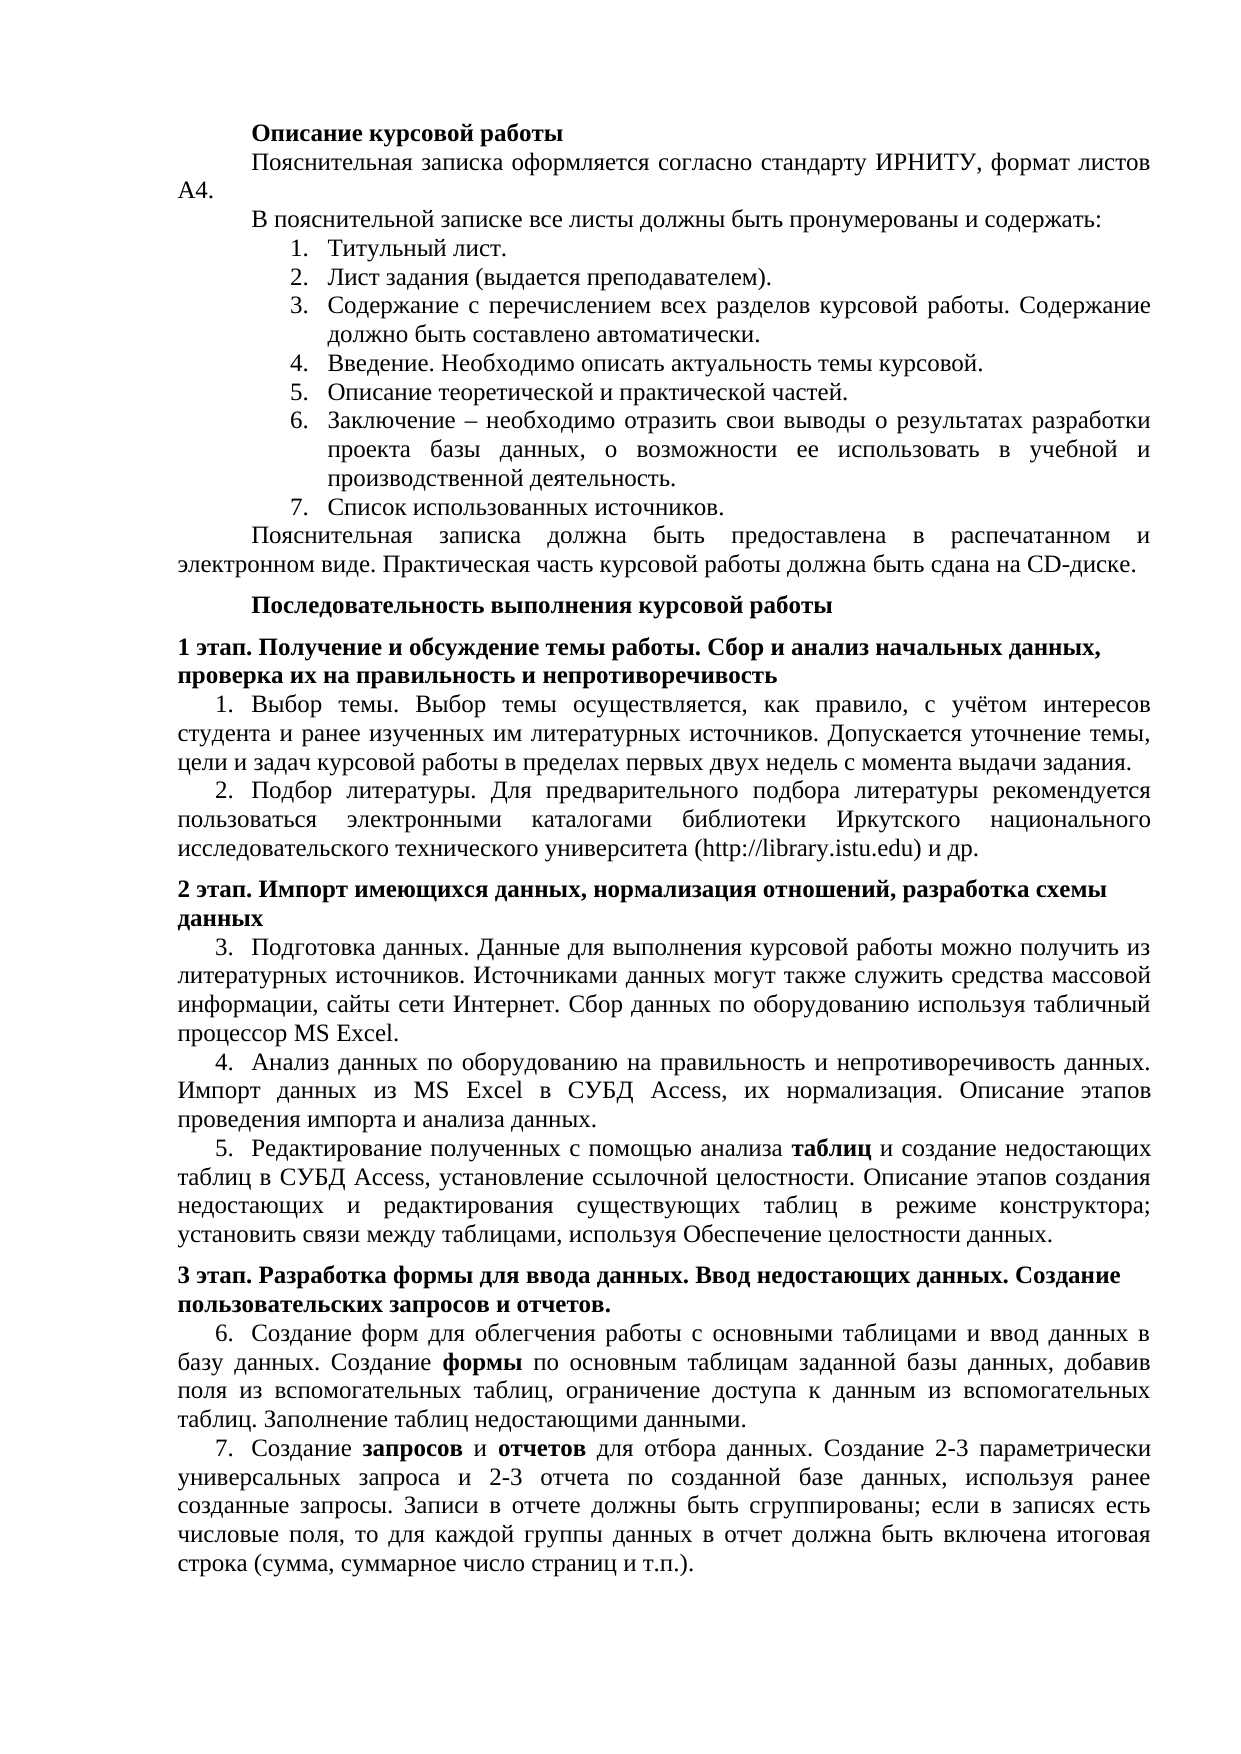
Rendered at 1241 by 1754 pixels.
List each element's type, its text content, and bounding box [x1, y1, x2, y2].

list Введение. Необходимо описать актуальность темы курсовой. [290, 348, 1152, 377]
list Содержание с перечислением всех разделов курсовой работы. Содержание должно быть составлено автоматически. [290, 291, 1152, 348]
text В пояснительной записке все листы должны быть пронумерованы и содержать: [177, 204, 1152, 233]
list Титульный лист. [290, 233, 1152, 262]
list Подготовка данных. Данные для выполнения курсовой работы можно получить из литературных источников. Источниками данных могут также служить средства массовой информации, сайты сети Интернет. Сбор данных по оборудованию используя табличный процессор MS Excel. [177, 932, 1152, 1047]
list Создание запросов и отчетов для отбора данных. Создание 2-3 параметрически универсальных запроса и 2-3 отчета по созданной базе данных, используя ранее созданные запросы. Записи в отчете должны быть сгруппированы; если в записях есть числовые поля, то для каждой группы данных в отчет должна быть включена итоговая строка (сумма, суммарное число страниц и т.п.). [177, 1433, 1152, 1577]
list Лист задания (выдается преподавателем). [290, 262, 1152, 291]
list Заключение – необходимо отразить свои выводы о результатах разработки проекта базы данных, о возможности ее использовать в учебной и производственной деятельность. [290, 406, 1152, 492]
list 1 этап. Получение и обсуждение темы работы. Сбор и анализ начальных данных, проверка их на правильность и непротиворечивость [177, 632, 1152, 689]
text Пояснительная записка должна быть предоставлена в распечатанном и электронном виде. Практическая часть курсовой работы должна быть сдана на CD-диске. [177, 521, 1152, 578]
list Выбор темы. Выбор темы осуществляется, как правило, с учётом интересов студента и ранее изученных им литературных источников. Допускается уточнение темы, цели и задач курсовой работы в пределах первых двух недель с момента выдачи задания. [177, 689, 1152, 776]
text Пояснительная записка оформляется согласно стандарту ИРНИТУ, формат листов А4. [177, 147, 1152, 204]
list Анализ данных по оборудованию на правильность и непротиворечивость данных. Импорт данных из MS Excel в СУБД Access, их нормализация. Описание этапов проведения импорта и анализа данных. [177, 1047, 1152, 1133]
list Редактирование полученных с помощью анализа таблиц и создание недостающих таблиц в СУБД Access, установление ссылочной целостности. Описание этапов создания недостающих и редактирования существующих таблиц в режиме конструктора; установить связи между таблицами, используя Обеспечение целостности данных. [177, 1133, 1152, 1248]
list Список использованных источников. [290, 492, 1152, 521]
list Описание теоретической и практической частей. [290, 377, 1152, 406]
list 3 этап. Разработка формы для ввода данных. Ввод недостающих данных. Создание пользовательских запросов и отчетов. [177, 1261, 1152, 1318]
list 2 этап. Импорт имеющихся данных, нормализация отношений, разработка схемы данных [177, 874, 1152, 932]
list Описание курсовой работы [177, 118, 1152, 147]
list Создание форм для облегчения работы с основными таблицами и ввод данных в базу данных. Создание формы по основным таблицам заданной базы данных, добавив поля из вспомогательных таблиц, ограничение доступа к данным из вспомогательных таблиц. Заполнение таблиц недостающими данными. [177, 1318, 1152, 1433]
list Подбор литературы. Для предварительного подбора литературы рекомендуется пользоваться электронными каталогами библиотеки Иркутского национального исследовательского технического университета (http://library.istu.edu) и др. [177, 776, 1152, 862]
list Последовательность выполнения курсовой работы [177, 591, 1152, 619]
